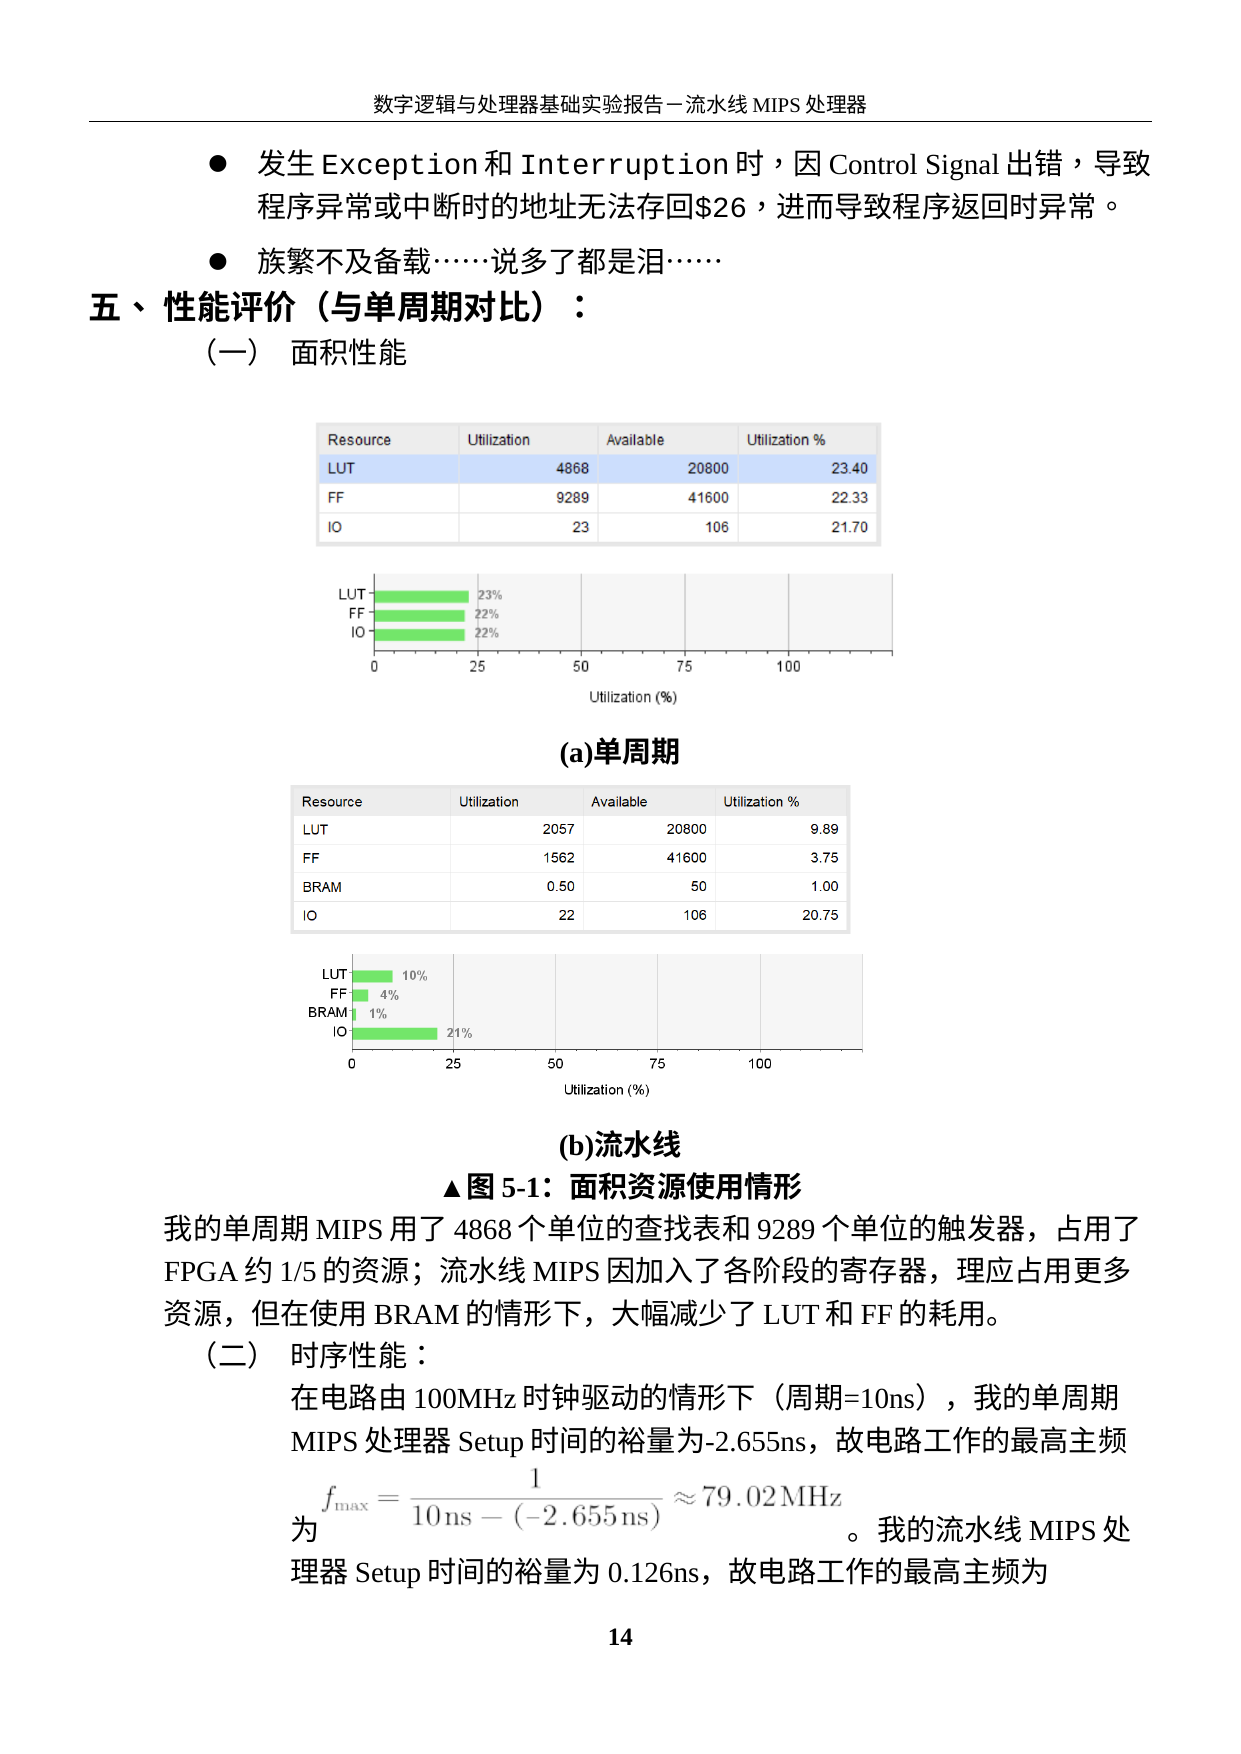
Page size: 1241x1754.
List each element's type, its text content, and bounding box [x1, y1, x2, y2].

text ▲图5-1：面积资源使用情形 [89, 1163, 1152, 1206]
text (a)单周期 [89, 728, 1152, 771]
list 时序性能： [189, 1332, 1152, 1375]
list 面积性能 [189, 329, 1152, 372]
text (b)流水线 [89, 1121, 1152, 1163]
list 族繁不及备载……说多了都是泪…… [207, 239, 1152, 281]
picture [286, 405, 954, 729]
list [290, 1375, 1152, 1591]
list 性能评价（与单周期对比）： [89, 281, 1152, 329]
text 我的单周期MIPS用了4868个单位的查找表和9289个单位的触发器，占用了FPGA约1/5的资源；流水线MIPS因加入了各阶段的寄存器，理应占用更多资源，但在使用BRAM的情形下，大幅减少了LUT和FF的耗用。 [164, 1206, 1152, 1332]
picture [272, 770, 968, 1121]
list 发生Exception和Interruption时，因Control Signal出错，导致程序异常或中断时的地址无法存回$26，进而导致程序返回时异常。 [207, 141, 1152, 226]
